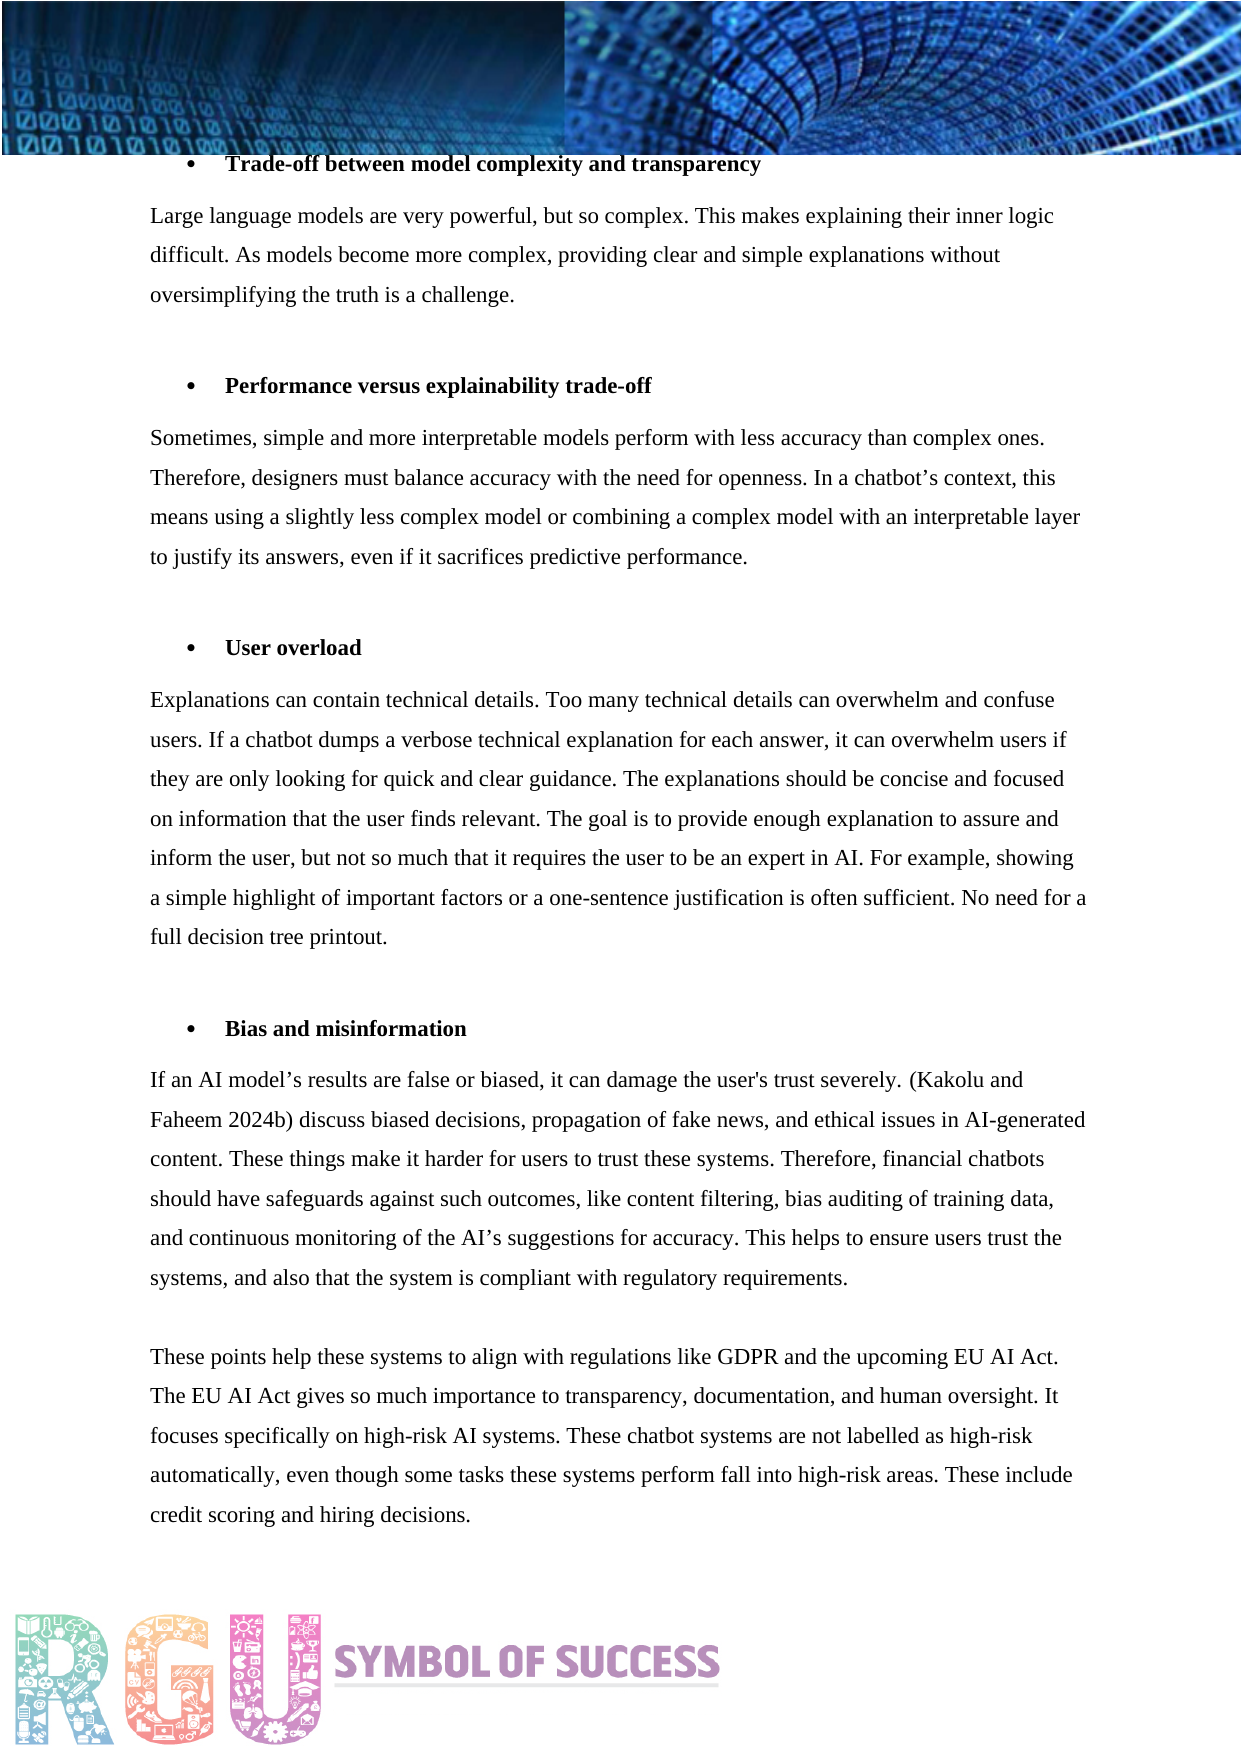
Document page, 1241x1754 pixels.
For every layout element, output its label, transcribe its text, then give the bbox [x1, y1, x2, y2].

list Performance versus explainability trade-off [187, 372, 1090, 399]
list User overload [187, 634, 1090, 661]
list Bias and misinformation [187, 1014, 1090, 1041]
text Explanations can contain technical details. Too many technical details can overwhelm and confuse users. If a chatbot dumps a verbose technical explanation for each answer, it can overwhelm users if they are only looking for quick and clear guidance. The explanations should be concise and focused on information that the user finds relevant. The goal is to provide enough explanation to assure and inform the user, but not so much that it requires the user to be an expert in AI. For example, showing a simple highlight of important factors or a one-sentence justification is often sufficient. No need for a full decision tree printout. [150, 686, 1090, 949]
text Large language models are very powerful, but so complex. This makes explaining their inner logic difficult. As models become more complex, providing clear and simple explanations without oversimplifying the truth is a challenge. [150, 202, 1090, 307]
text If an AI model’s results are false or biased, it can damage the user's trust severely. (Kakolu and Faheem 2024b) discuss biased decisions, propagation of fake news, and ethical issues in AI-generated content. These things make it harder for users to trust these systems. Therefore, financial chatbots should have safeguards against such outcomes, like content filtering, bias auditing of training data, and continuous monitoring of the AI’s suggestions for accuracy. This helps to ensure users trust the systems, and also that the system is compliant with regulatory requirements. [150, 1067, 1090, 1290]
list Trade-off between model complexity and transparency [187, 150, 1090, 176]
text These points help these systems to align with regulations like GDPR and the upcoming EU AI Act. The EU AI Act gives so much importance to transparency, documentation, and human oversight. It focuses specifically on high-risk AI systems. These chatbot systems are not labelled as high-risk automatically, even though some tasks these systems perform fall into high-risk areas. These include credit scoring and hiring decisions. [150, 1343, 1090, 1527]
subtitle Trust survey storage [1, 1603, 733, 1754]
picture [2, 1, 1241, 155]
text Sometimes, simple and more interpretable models perform with less accuracy than complex ones. Therefore, designers must balance accuracy with the need for openness. In a chatbot’s context, this means using a slightly less complex model or combining a complex model with an interpretable layer to justify its answers, even if it sacrifices predictive performance. [150, 424, 1090, 569]
